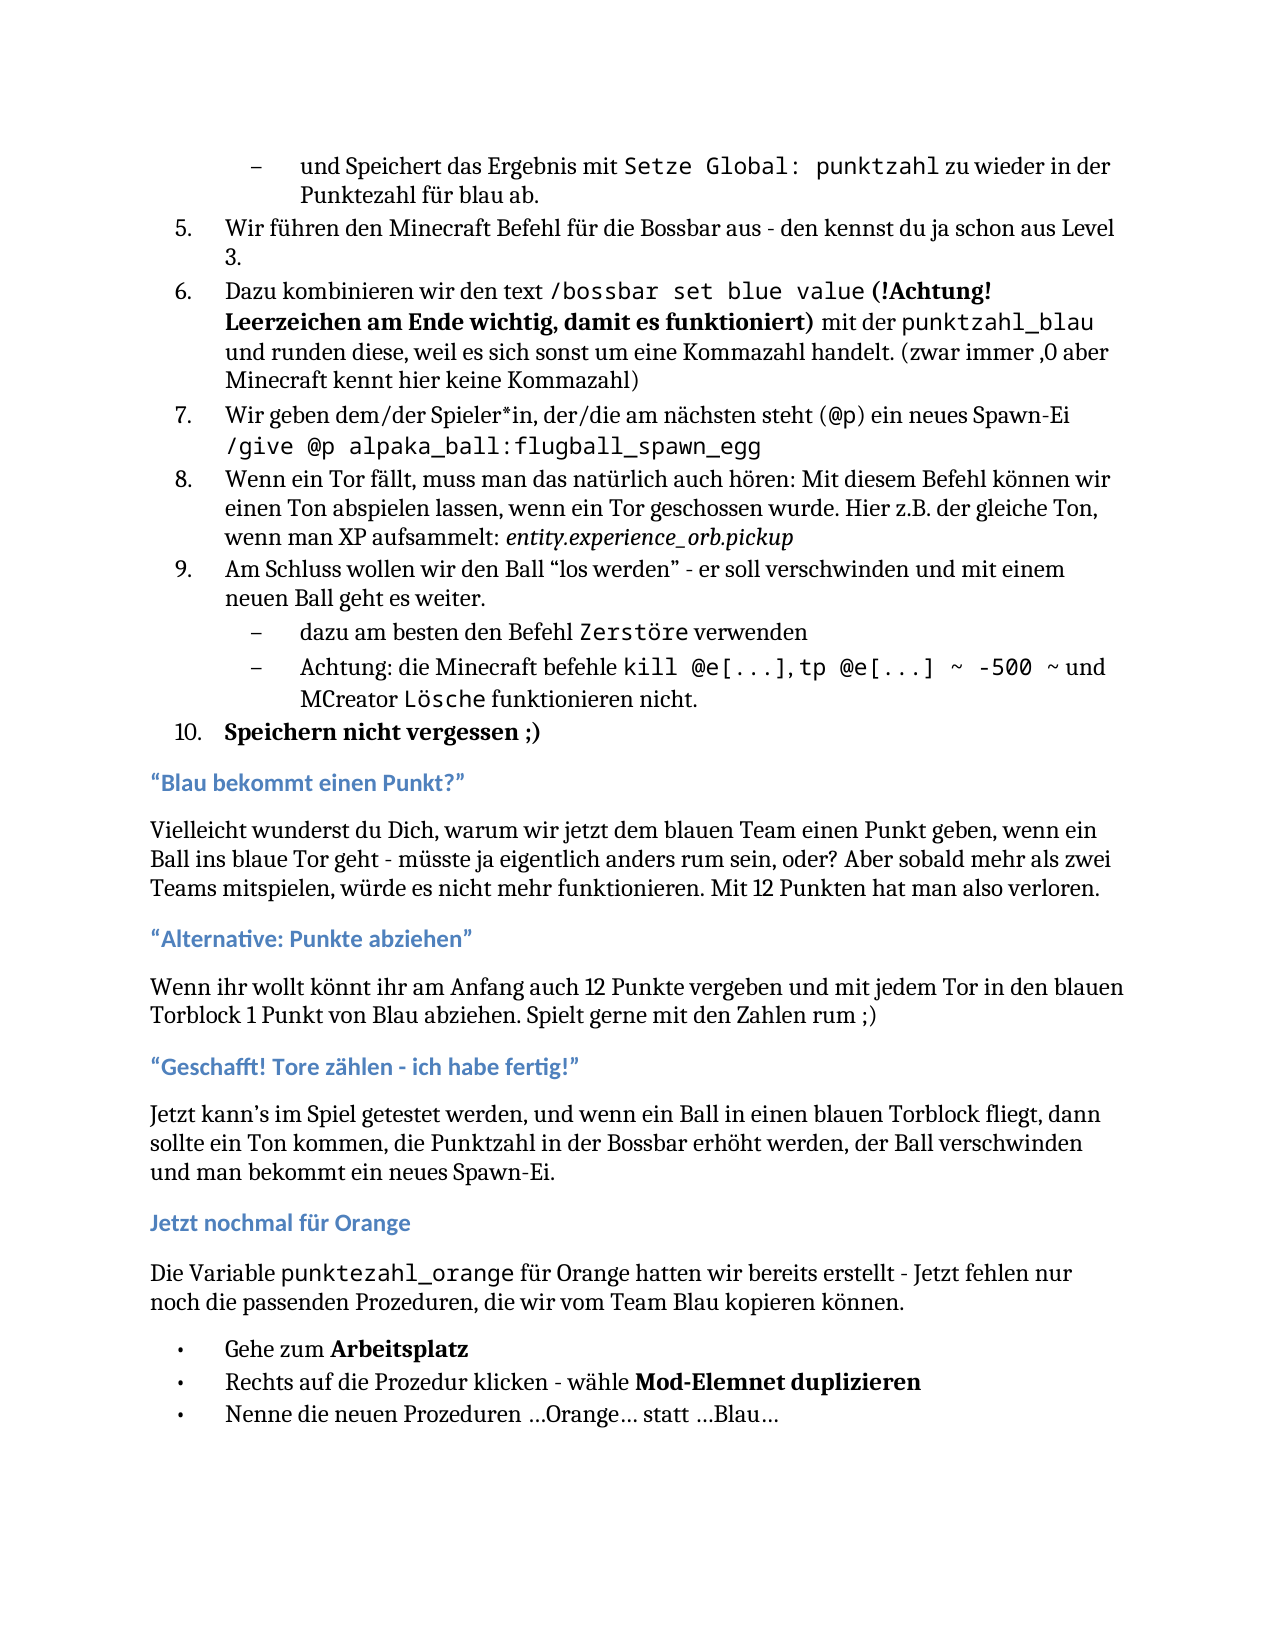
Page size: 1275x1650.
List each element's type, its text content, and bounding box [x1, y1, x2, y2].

list dazu am besten den Befehl Zerstöre verwenden [250, 616, 1125, 647]
list und Speichert das Ergebnis mit Setze Global: punktzahl zu wieder in der Punktezahl für blau ab. [250, 150, 1125, 210]
list Gehe zum Arbeitsplatz [175, 1335, 1125, 1364]
list Dazu kombinieren wir den text /bossbar set blue value (!Achtung! Leerzeichen am Ende wichtig, damit es funktioniert) mit der punktzahl_blau und runden diese, weil es sich sonst um eine Kommazahl handelt. (zwar immer ,0 aber Minecraft kennt hier keine Kommazahl) [175, 275, 1125, 395]
subtitle “Geschafft! Tore zählen - ich habe fertig!” [150, 1051, 1125, 1082]
subtitle “Alternative: Punkte abziehen” [150, 923, 1125, 954]
list Speichern nicht vergessen ;) [175, 717, 1125, 746]
list Nenne die neuen Prozeduren …Orange… statt …Blau… [175, 1400, 1125, 1429]
list Wenn ein Tor fällt, muss man das natürlich auch hören: Mit diesem Befehl können wir einen Ton abspielen lassen, wenn ein Tor geschossen wurde. Hier z.B. der gleiche Ton, wenn man XP aufsammelt: entity.experience_orb.pickup [175, 465, 1125, 551]
list Rechts auf die Prozedur klicken - wähle Mod-Elemnet duplizieren [175, 1368, 1125, 1397]
text Vielleicht wunderst du Dich, warum wir jetzt dem blauen Team einen Punkt geben, wenn ein Ball ins blaue Tor geht - müsste ja eigentlich anders rum sein, oder? Aber sobald mehr als zwei Teams mitspielen, würde es nicht mehr funktionieren. Mit 12 Punkten hat man also verloren. [150, 816, 1125, 903]
list Achtung: die Minecraft befehle kill @e[...], tp @e[...] ~ -500 ~ und MCreator Lösche funktionieren nicht. [250, 651, 1125, 714]
text Jetzt kann’s im Spiel getestet werden, und wenn ein Ball in einen blauen Torblock fliegt, dann sollte ein Ton kommen, die Punktzahl in der Bossbar erhöht werden, der Ball verschwinden und man bekommt ein neues Spawn-Ei. [150, 1100, 1125, 1187]
subtitle “Blau bekommt einen Punkt?” [150, 767, 1125, 798]
list Am Schluss wollen wir den Ball “los werden” - er soll verschwinden und mit einem neuen Ball geht es weiter. [175, 555, 1125, 612]
text Die Variable punktezahl_orange für Orange hatten wir bereits erstellt - Jetzt fehlen nur noch die passenden Prozeduren, die wir vom Team Blau kopieren können. [150, 1257, 1125, 1317]
list Wir führen den Minecraft Befehl für die Bossbar aus - den kennst du ja schon aus Level 3. [175, 214, 1125, 271]
subtitle Jetzt nochmal für Orange [150, 1207, 1125, 1238]
list Wir geben dem/der Spieler*in, der/die am nächsten steht (@p) ein neues Spawn-Ei /give @p alpaka_ball:flugball_spawn_egg [175, 399, 1125, 461]
text Wenn ihr wollt könnt ihr am Anfang auch 12 Punkte vergeben und mit jedem Tor in den blauen Torblock 1 Punkt von Blau abziehen. Spielt gerne mit den Zahlen rum ;) [150, 973, 1125, 1030]
